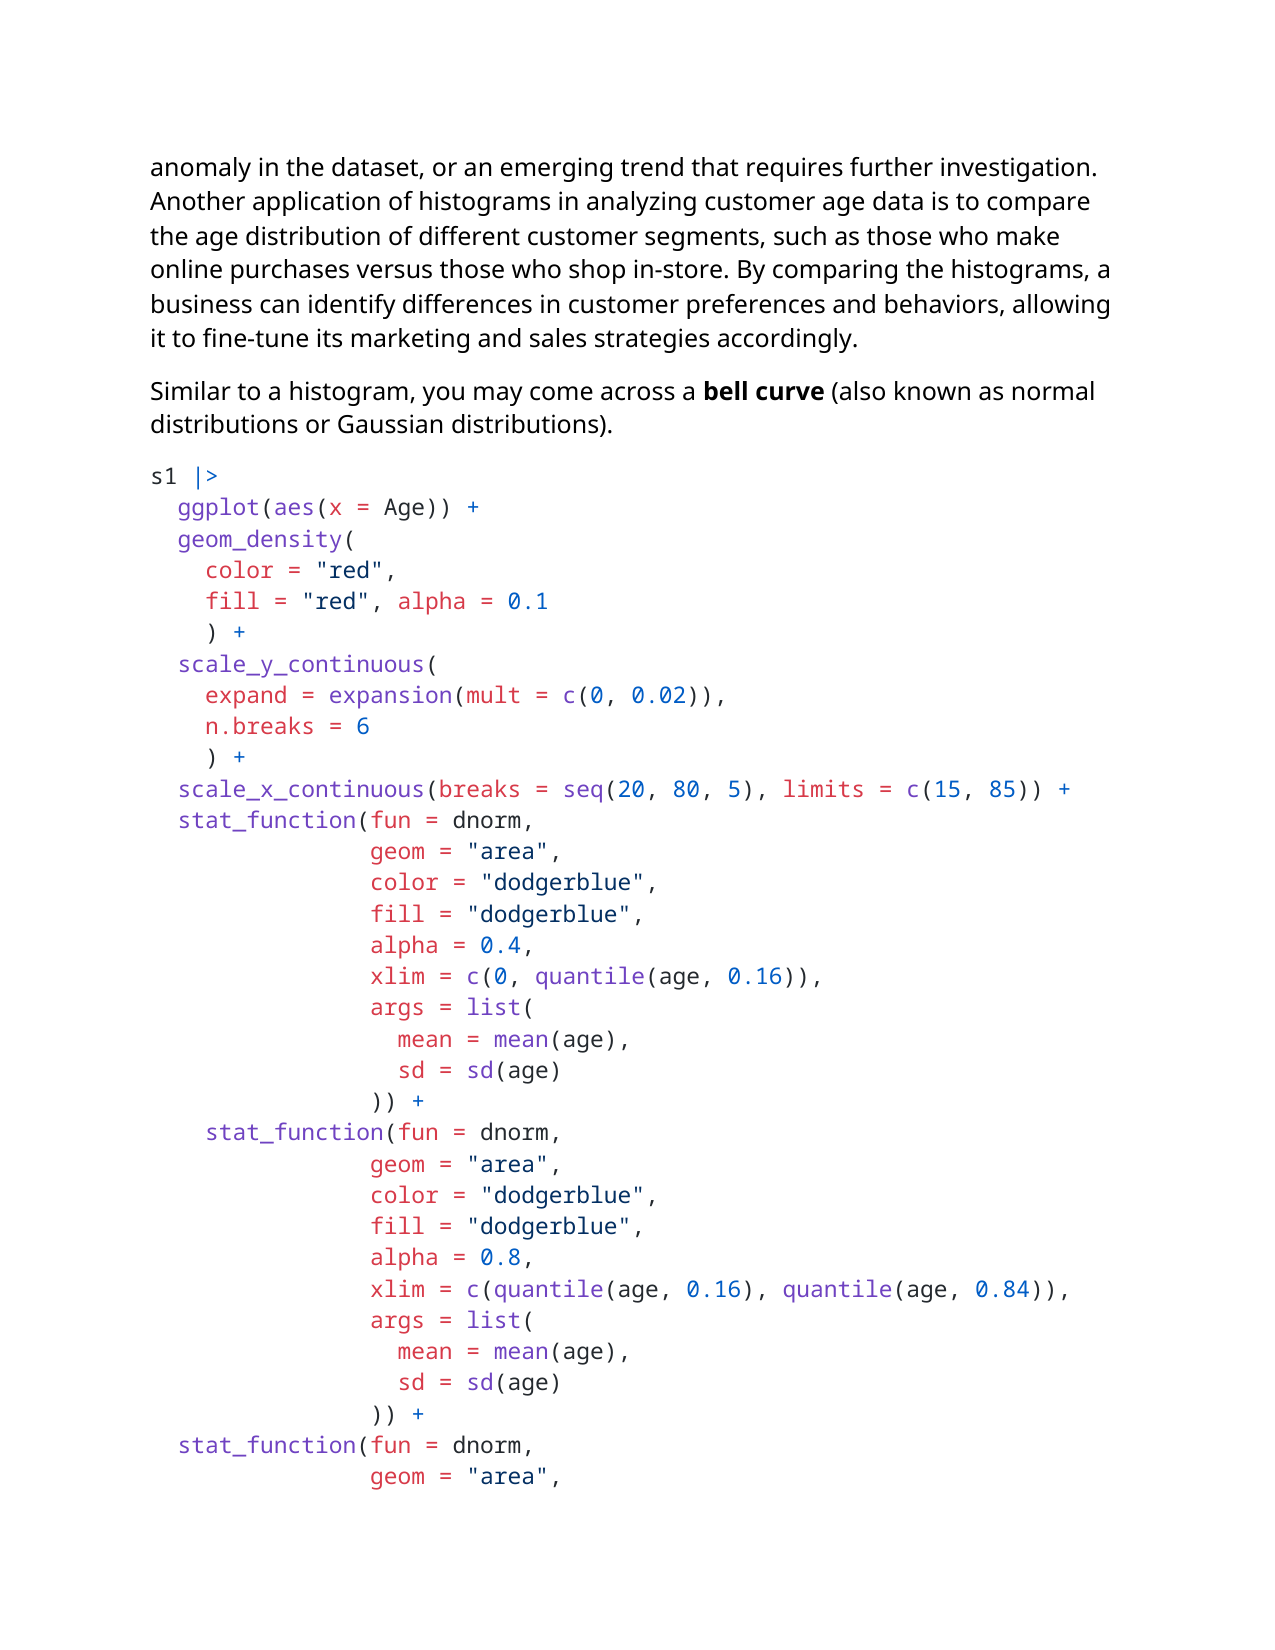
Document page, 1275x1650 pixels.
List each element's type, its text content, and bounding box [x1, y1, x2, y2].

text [150, 460, 1125, 1491]
text Similar to a histogram, you may come across a bell curve (also known as normal distributions or Gaussian distributions). [150, 373, 1125, 441]
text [150, 150, 1125, 354]
